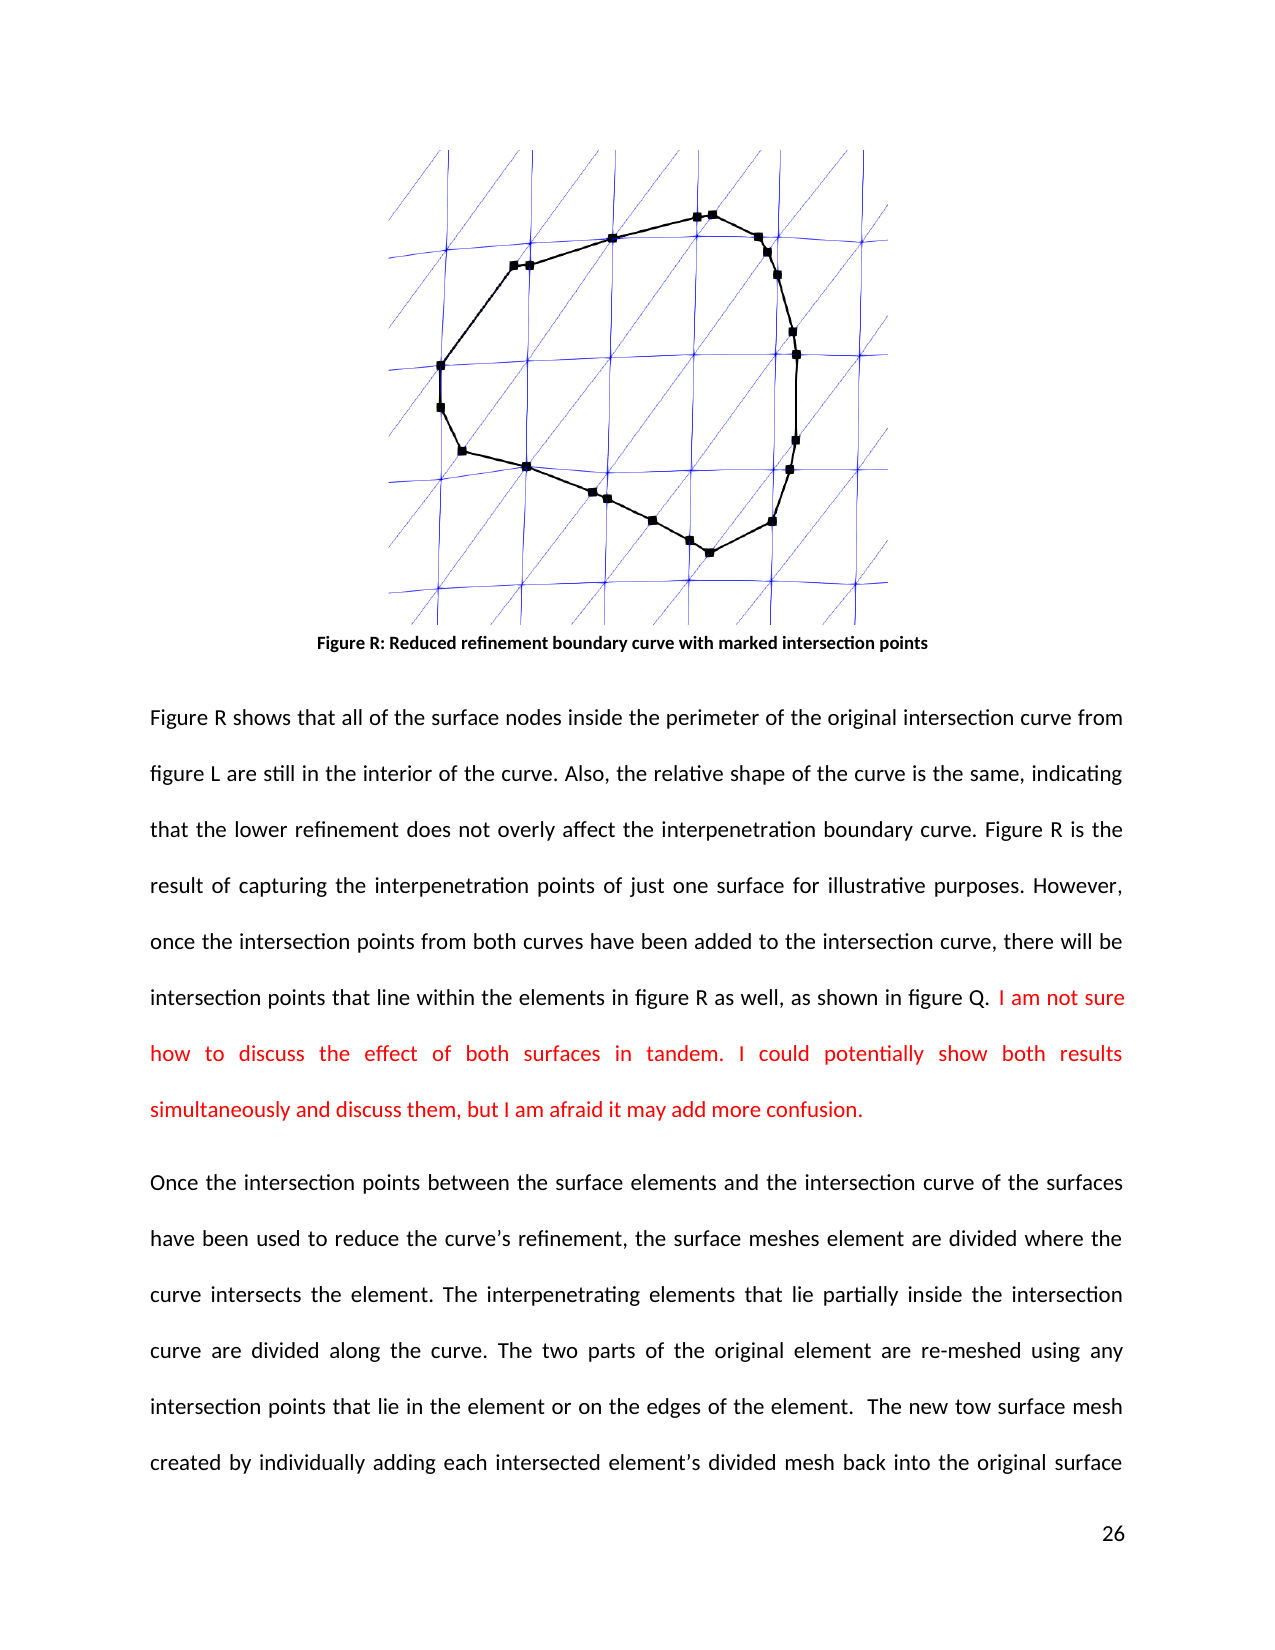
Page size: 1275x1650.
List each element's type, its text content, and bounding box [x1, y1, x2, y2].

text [150, 1168, 1125, 1476]
picture [388, 150, 888, 625]
